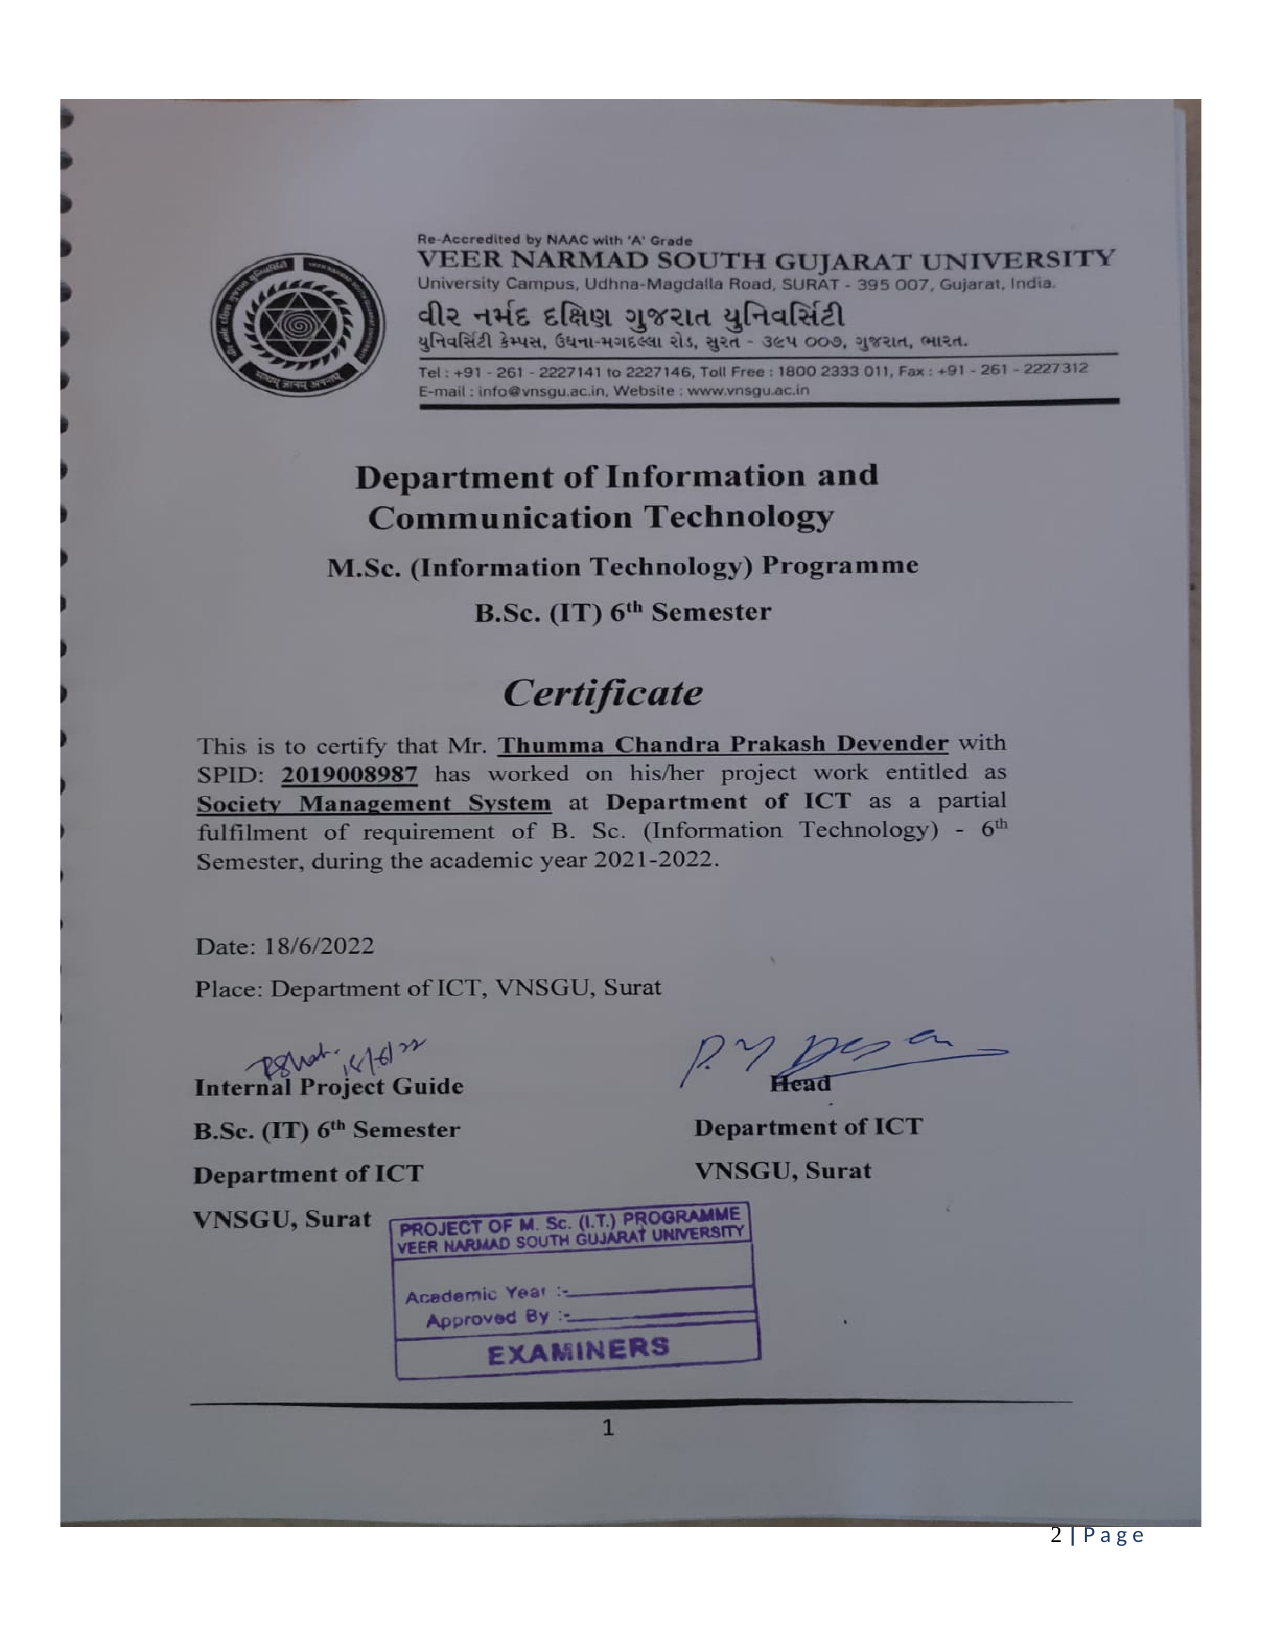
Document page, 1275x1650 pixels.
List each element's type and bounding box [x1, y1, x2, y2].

picture [60, 99, 1202, 1527]
